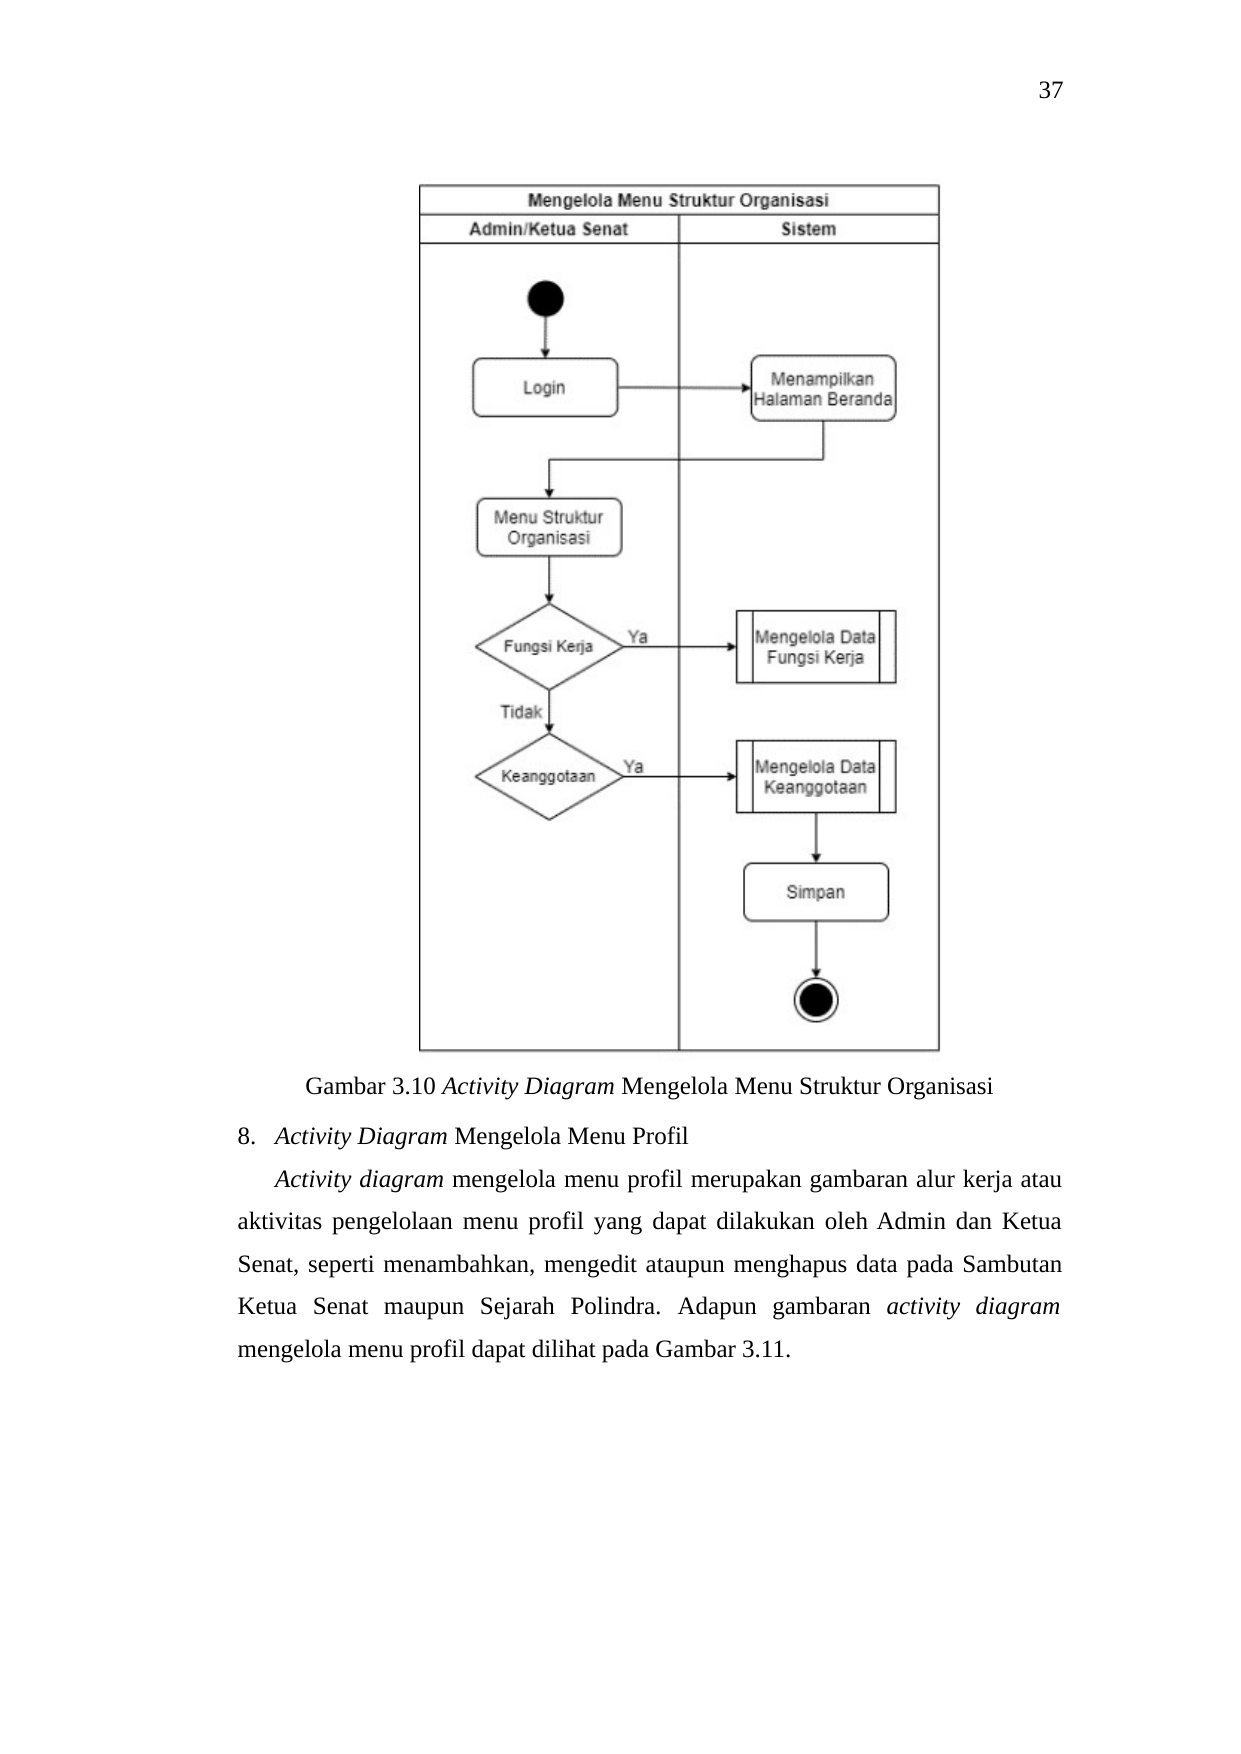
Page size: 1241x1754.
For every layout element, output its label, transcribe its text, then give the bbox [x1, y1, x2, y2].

picture [419, 177, 952, 1063]
list Activity Diagram Mengelola Menu Profil [237, 1121, 1063, 1150]
text Activity diagram mengelola menu profil merupakan gambaran alur kerja atau aktivitas pengelolaan menu profil yang dapat dilakukan oleh Admin dan Ketua Senat, seperti menambahkan, mengedit ataupun menghapus data pada Sambutan Ketua Senat maupun Sejarah Polindra. Adapun gambaran activity diagram mengelola menu profil dapat dilihat pada Gambar 3.11. [237, 1164, 1063, 1363]
text Gambar 3.10 Activity Diagram Mengelola Menu Struktur Organisasi [244, 1071, 1054, 1100]
